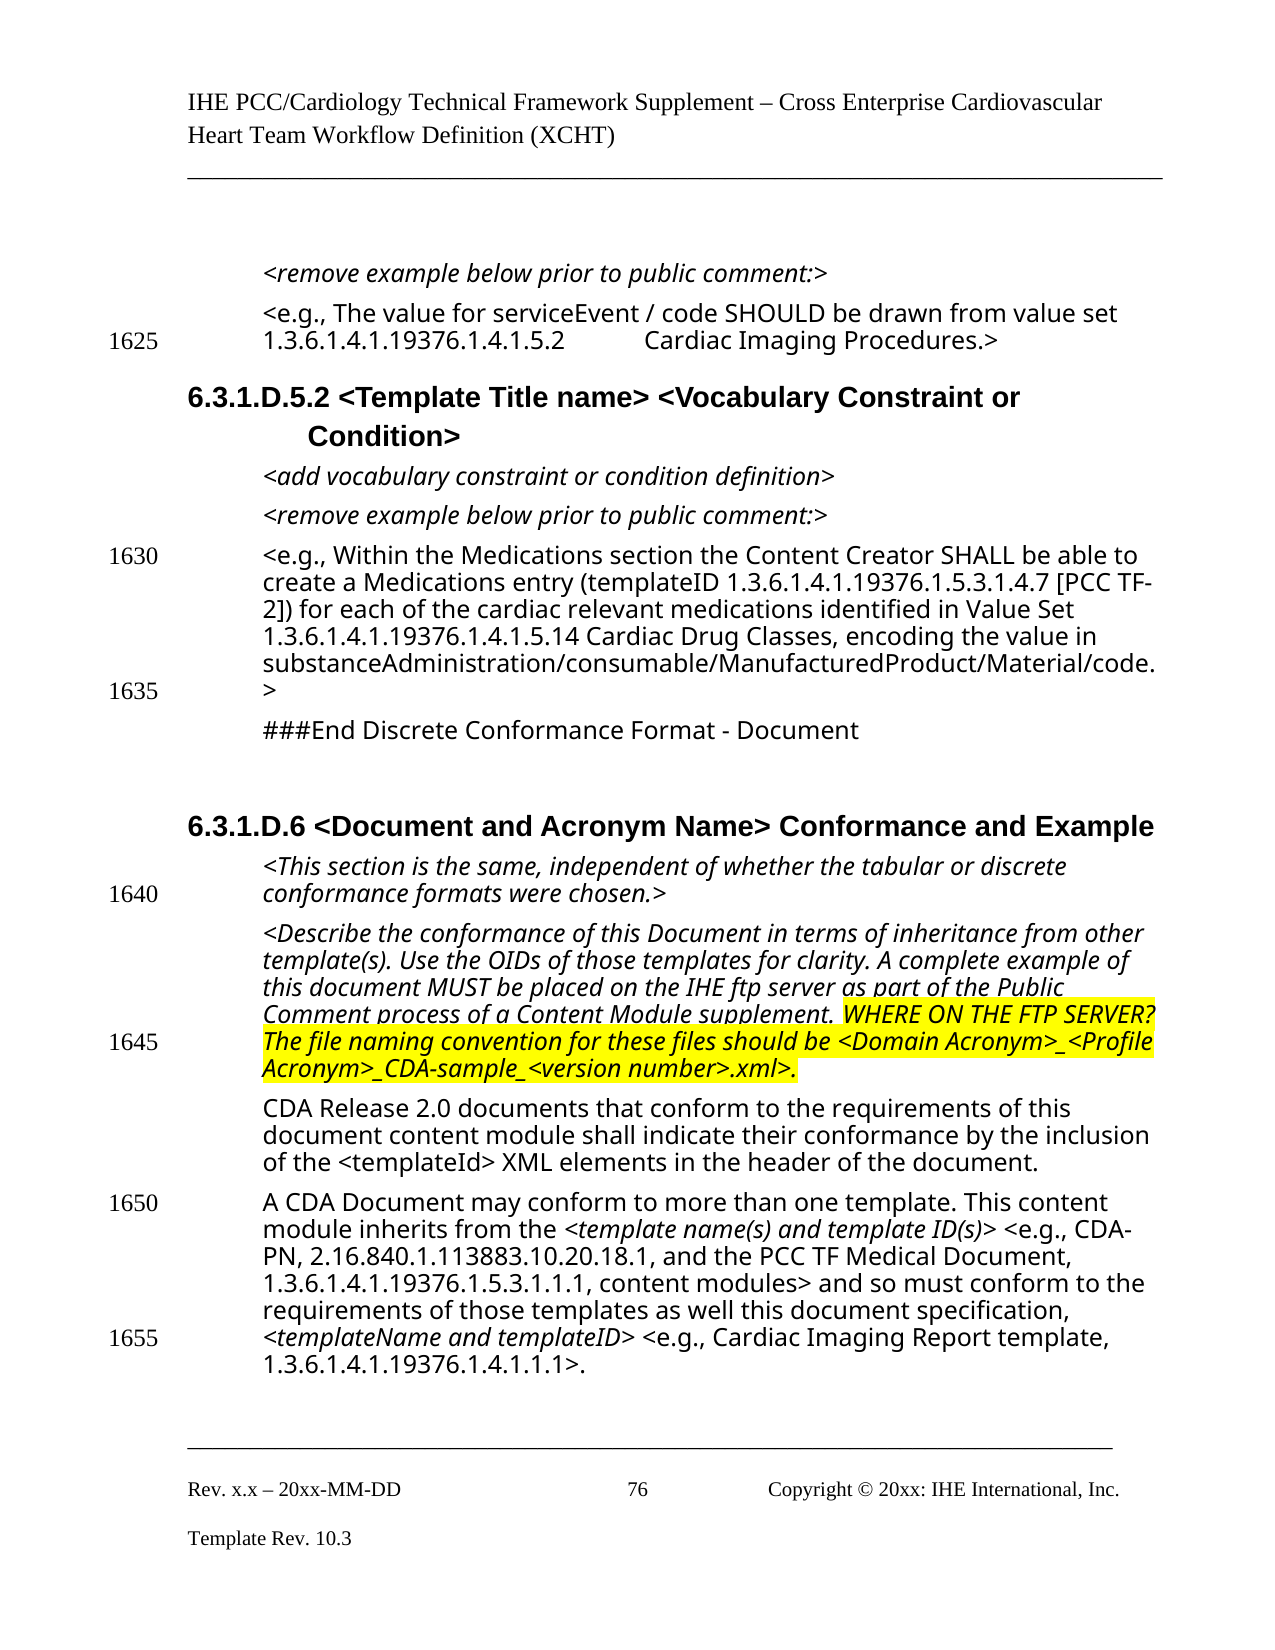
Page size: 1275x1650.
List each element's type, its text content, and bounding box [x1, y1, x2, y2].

subtitle 6.3.1.D.6 <Document and Acronym Name> Conformance and Example [187, 809, 1162, 843]
text <e.g., Within the Medications section the Content Creator SHALL be able to create a Medications entry (templateID 1.3.6.1.4.1.19376.1.5.3.1.4.7 [PCC TF-2]) for each of the cardiac relevant medications identified in Value Set 1.3.6.1.4.1.19376.1.4.1.5.14 Cardiac Drug Classes, encoding the value in substanceAdministration/consumable/ManufacturedProduct/Material/code.> [262, 542, 1162, 705]
text <e.g., The value for serviceEvent / code SHOULD be drawn from value set 1.3.6.1.4.1.19376.1.4.1.5.2 Cardiac Imaging Procedures.> [262, 301, 1162, 355]
text <add vocabulary constraint or condition definition> [262, 463, 1162, 490]
text <This section is the same, independent of whether the tabular or discrete conformance formats were chosen.> [262, 854, 1162, 908]
subtitle 6.3.1.D.5.2 <Template Title name> <Vocabulary Constraint or Condition> [187, 380, 1162, 452]
text <remove example below prior to public comment:> [262, 503, 1162, 530]
text <remove example below prior to public comment:> [262, 261, 1162, 288]
text CDA Release 2.0 documents that conform to the requirements of this document content module shall indicate their conformance by the inclusion of the <templateId> XML elements in the header of the document. [262, 1096, 1162, 1177]
text A CDA Document may conform to more than one template. This content module inherits from the <template name(s) and template ID(s)> <e.g., CDA-PN, 2.16.840.1.113883.10.20.18.1, and the PCC TF Medical Document, 1.3.6.1.4.1.19376.1.5.3.1.1.1, content modules> and so must conform to the requirements of those templates as well this document specification, <templateName and templateID> <e.g., Cardiac Imaging Report template, 1.3.6.1.4.1.19376.1.4.1.1.1>. [262, 1189, 1162, 1379]
text <Describe the conformance of this Document in terms of inheritance from other template(s). Use the OIDs of those templates for clarity. A complete example of this document MUST be placed on the IHE ftp server as part of the Public Comment process of a Content Module supplement. WHERE ON THE FTP SERVER? The file naming convention for these files should be <Domain Acronym>_<Profile Acronym>_CDA-sample_<version number>.xml>. [262, 921, 1162, 1083]
text ###End Discrete Conformance Format - Document [262, 717, 1162, 744]
